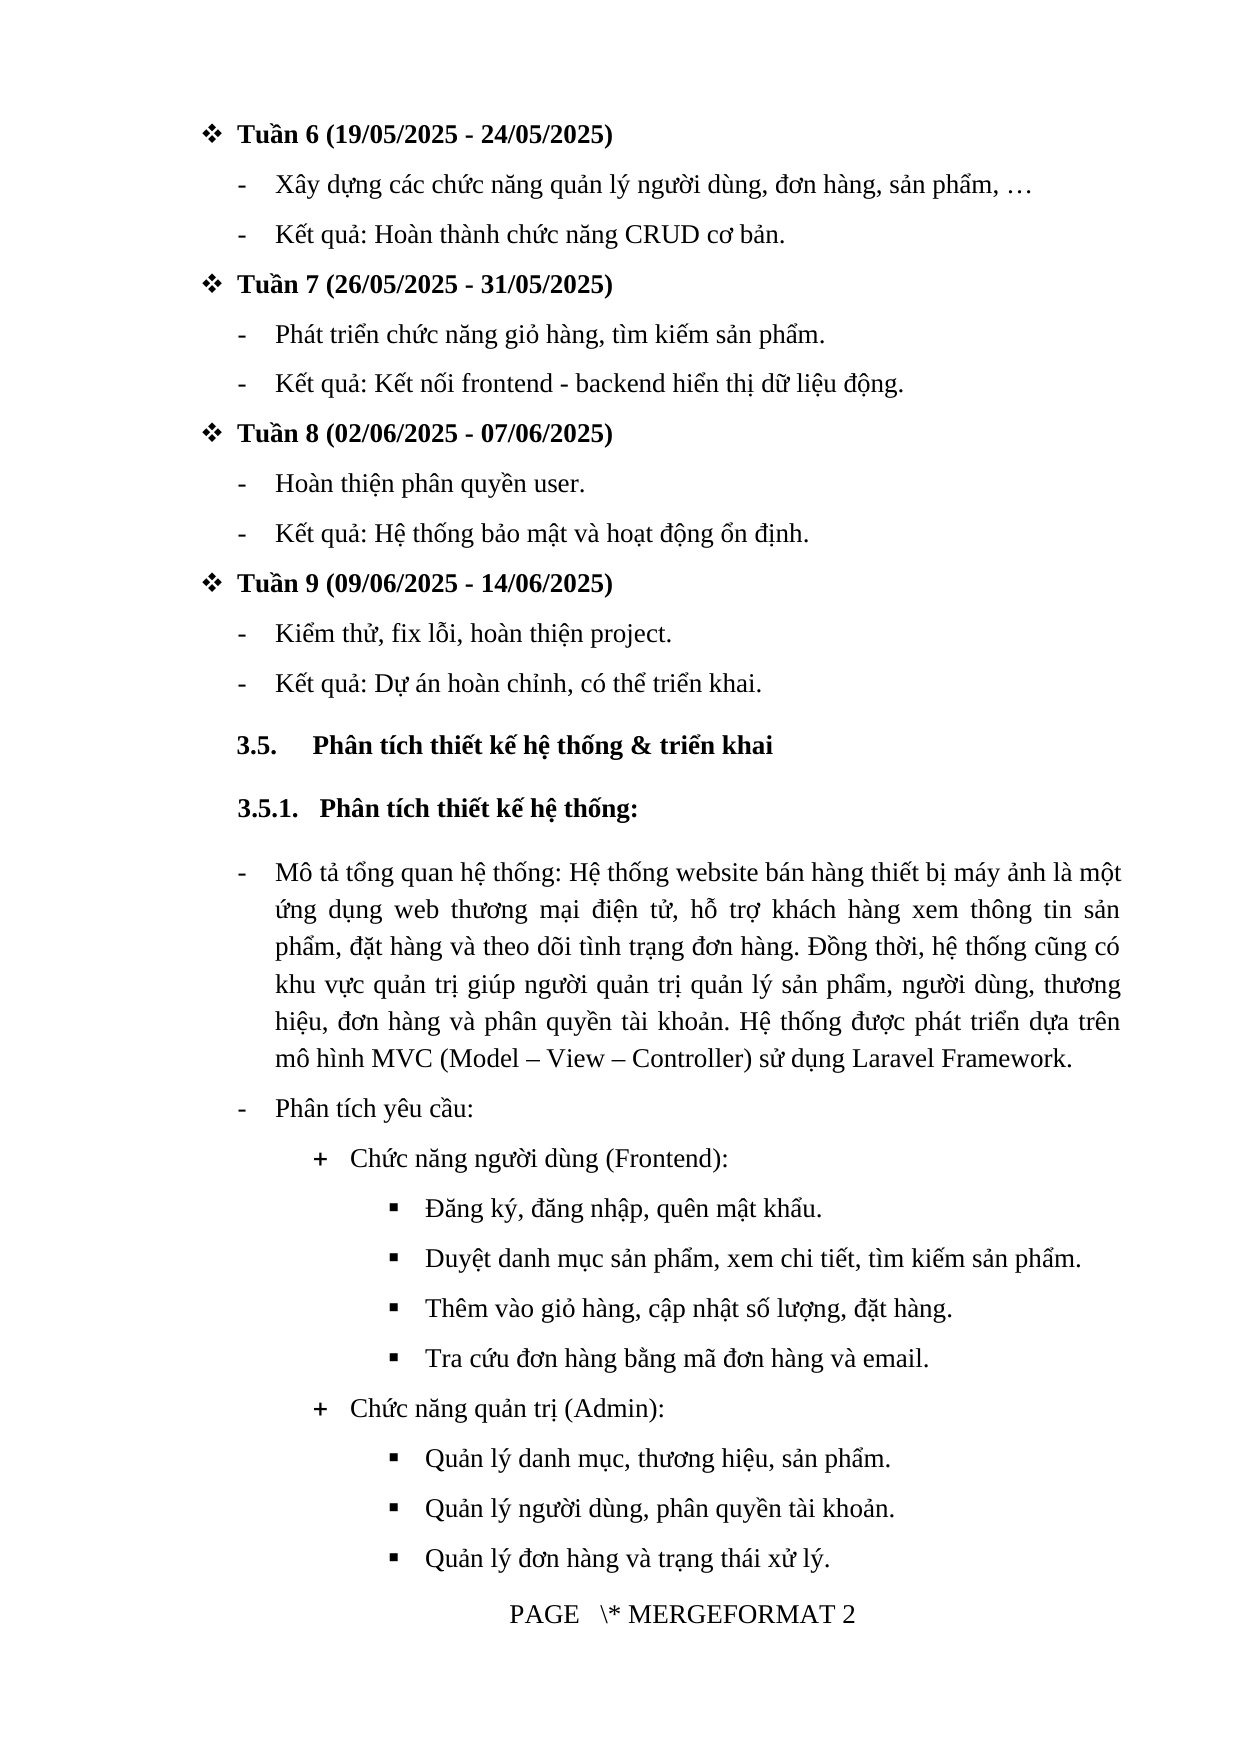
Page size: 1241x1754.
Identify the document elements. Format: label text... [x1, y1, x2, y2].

text Tuần 7 (26/05/2025 - 31/05/2025) [200, 268, 1122, 299]
list Tra cứu đơn hàng bằng mã đơn hàng và email. [387, 1342, 1122, 1373]
text Tuần 8 (02/06/2025 - 07/06/2025) [200, 417, 1122, 448]
list Quản lý đơn hàng và trạng thái xử lý. [387, 1542, 1122, 1573]
subtitle Phân tích thiết kế hệ thống & triển khai [192, 729, 1122, 760]
text Chức năng quản trị (Admin): [312, 1392, 1122, 1423]
text Kiểm thử, fix lỗi, hoàn thiện project. [237, 617, 1122, 648]
text Chức năng người dùng (Frontend): [312, 1142, 1122, 1173]
list Thêm vào giỏ hàng, cập nhật số lượng, đặt hàng. [387, 1292, 1122, 1323]
list Đăng ký, đăng nhập, quên mật khẩu. [387, 1192, 1122, 1223]
list Duyệt danh mục sản phẩm, xem chi tiết, tìm kiếm sản phẩm. [387, 1242, 1122, 1273]
list Quản lý danh mục, thương hiệu, sản phẩm. [387, 1442, 1122, 1473]
text Hoàn thiện phân quyền user. [237, 467, 1122, 498]
text Kết quả: Kết nối frontend - backend hiển thị dữ liệu động. [237, 367, 1122, 399]
text Mô tả tổng quan hệ thống: Hệ thống website bán hàng thiết bị máy ảnh là một ứng dụng web thương mại điện tử, hỗ trợ khách hàng xem thông tin sản phẩm, đặt hàng và theo dõi tình trạng đơn hàng. Đồng thời, hệ thống cũng có khu vực quản trị giúp người quản trị quản lý sản phẩm, người dùng, thương hiệu, đơn hàng và phân quyền tài khoản. Hệ thống được phát triển dựa trên mô hình MVC (Model – View – Controller) sử dụng Laravel Framework. [237, 856, 1122, 1073]
text Tuần 6 (19/05/2025 - 24/05/2025) [200, 118, 1122, 149]
subtitle Phân tích thiết kế hệ thống: [237, 792, 1122, 823]
text Xây dựng các chức năng quản lý người dùng, đơn hàng, sản phẩm, … [237, 168, 1122, 199]
text Tuần 9 (09/06/2025 - 14/06/2025) [200, 567, 1122, 598]
text Kết quả: Hệ thống bảo mật và hoạt động ổn định. [237, 517, 1122, 548]
text Phân tích yêu cầu: [237, 1092, 1122, 1123]
text Kết quả: Hoàn thành chức năng CRUD cơ bản. [237, 218, 1122, 249]
list Quản lý người dùng, phân quyền tài khoản. [387, 1492, 1122, 1523]
text Phát triển chức năng giỏ hàng, tìm kiếm sản phẩm. [237, 318, 1122, 349]
text Kết quả: Dự án hoàn chỉnh, có thể triển khai. [237, 667, 1122, 698]
